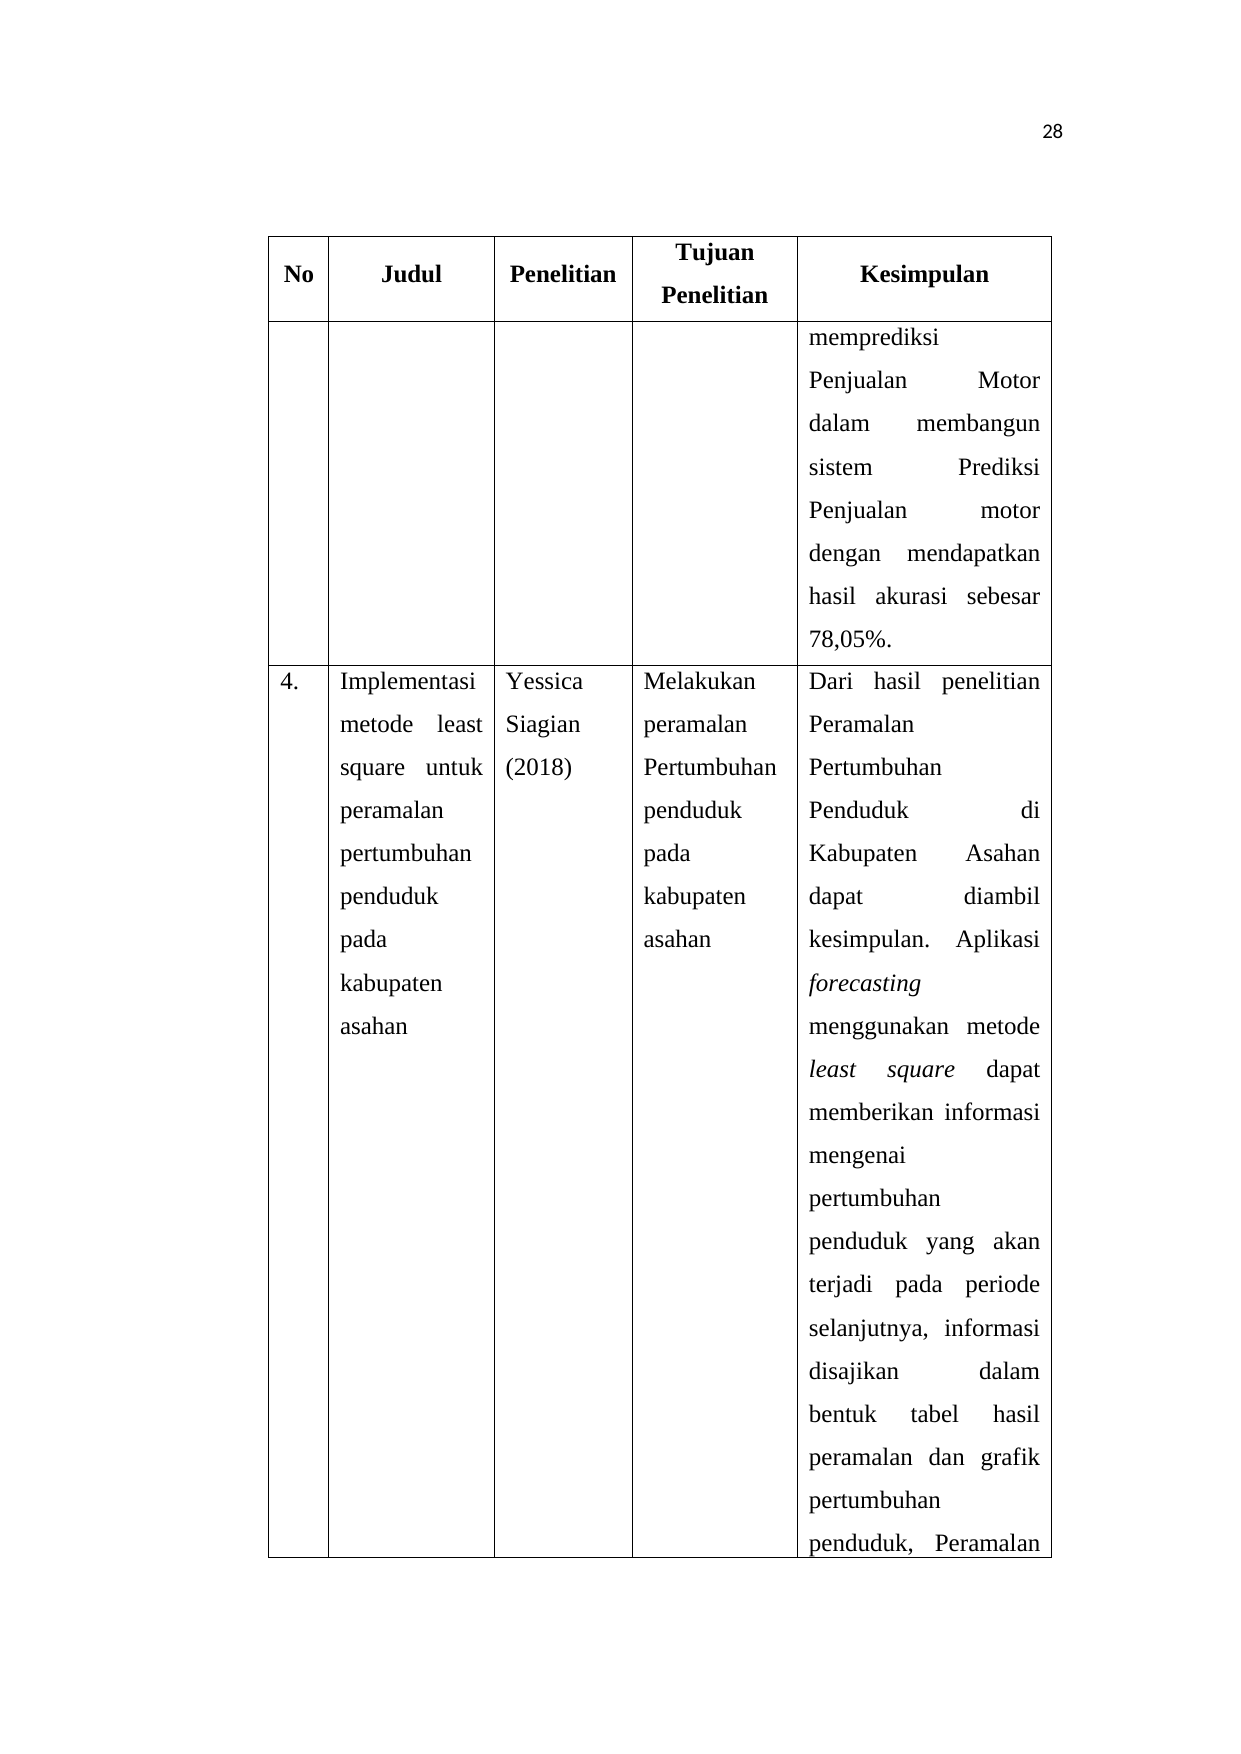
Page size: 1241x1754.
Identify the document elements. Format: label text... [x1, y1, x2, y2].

table_cell 3. [269, 322, 328, 665]
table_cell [633, 322, 797, 665]
table_header Tujuan Penelitian [633, 237, 797, 321]
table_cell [798, 322, 1051, 665]
table_header Kesimpulan [798, 237, 1051, 321]
table_header Judul [329, 237, 494, 321]
table_header Penelitian [495, 237, 632, 321]
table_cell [798, 666, 1051, 1557]
table_header No [269, 237, 328, 321]
table_cell 4. [269, 666, 328, 1557]
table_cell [329, 666, 494, 1557]
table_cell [329, 322, 494, 665]
table_cell Yessica Siagian (2018) [495, 666, 632, 1557]
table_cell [495, 322, 632, 665]
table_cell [633, 666, 797, 1557]
